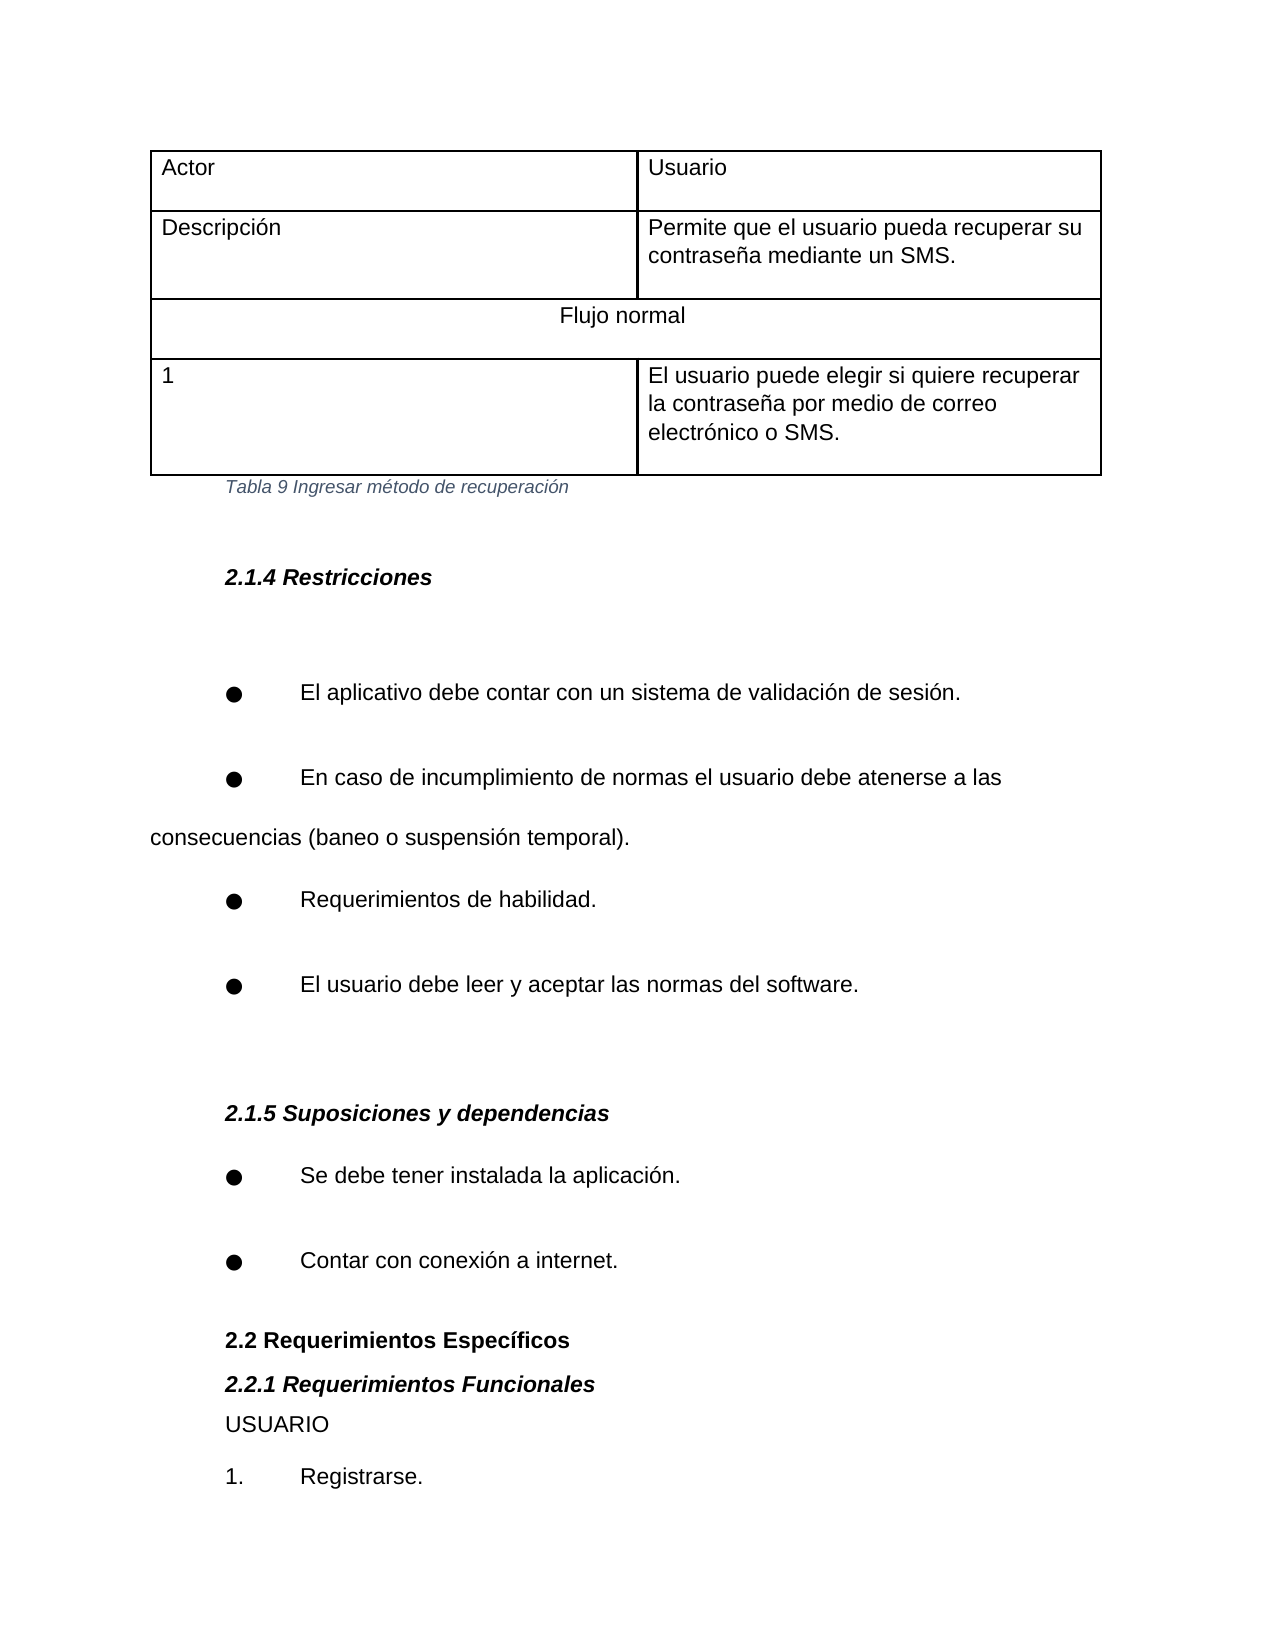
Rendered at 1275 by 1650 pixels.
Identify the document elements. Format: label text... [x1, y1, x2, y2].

subtitle 2.1.5 Suposiciones y dependencias [150, 1100, 1125, 1126]
table_cell [152, 300, 549, 357]
list En caso de incumplimiento de normas el usuario debe atenerse a las consecuencias (baneo o suspensión temporal). [150, 754, 1125, 850]
subtitle 2.2 Requerimientos Específicos [150, 1327, 1125, 1354]
list Registrarse. [150, 1463, 1125, 1490]
table_cell Descripción [152, 212, 549, 298]
list Contar con conexión a internet. [150, 1238, 1125, 1281]
table_cell [549, 212, 636, 298]
subtitle 2.2.1 Requerimientos Funcionales [150, 1371, 1125, 1397]
text Tabla 9 Ingresar método de recuperación [150, 476, 1125, 498]
list Se debe tener instalada la aplicación. [150, 1152, 1125, 1195]
text USUARIO [150, 1411, 1125, 1437]
list El usuario debe leer y aceptar las normas del software. [150, 962, 1125, 1004]
table_cell Flujo normal [549, 300, 1100, 357]
table_cell [549, 152, 636, 210]
table_cell [549, 360, 636, 474]
subtitle 2.1.4 Restricciones [150, 564, 1125, 590]
table_cell 1 [152, 360, 549, 474]
table_cell El usuario puede elegir si quiere recuperar la contraseña por medio de correo electrónico o SMS. [639, 360, 1100, 474]
table_cell Actor [152, 152, 549, 210]
table_cell Permite que el usuario pueda recuperar su contraseña mediante un SMS. [639, 212, 1100, 298]
table_cell Usuario [639, 152, 1100, 210]
list Requerimientos de habilidad. [150, 876, 1125, 919]
list El aplicativo debe contar con un sistema de validación de sesión. [150, 669, 1125, 712]
